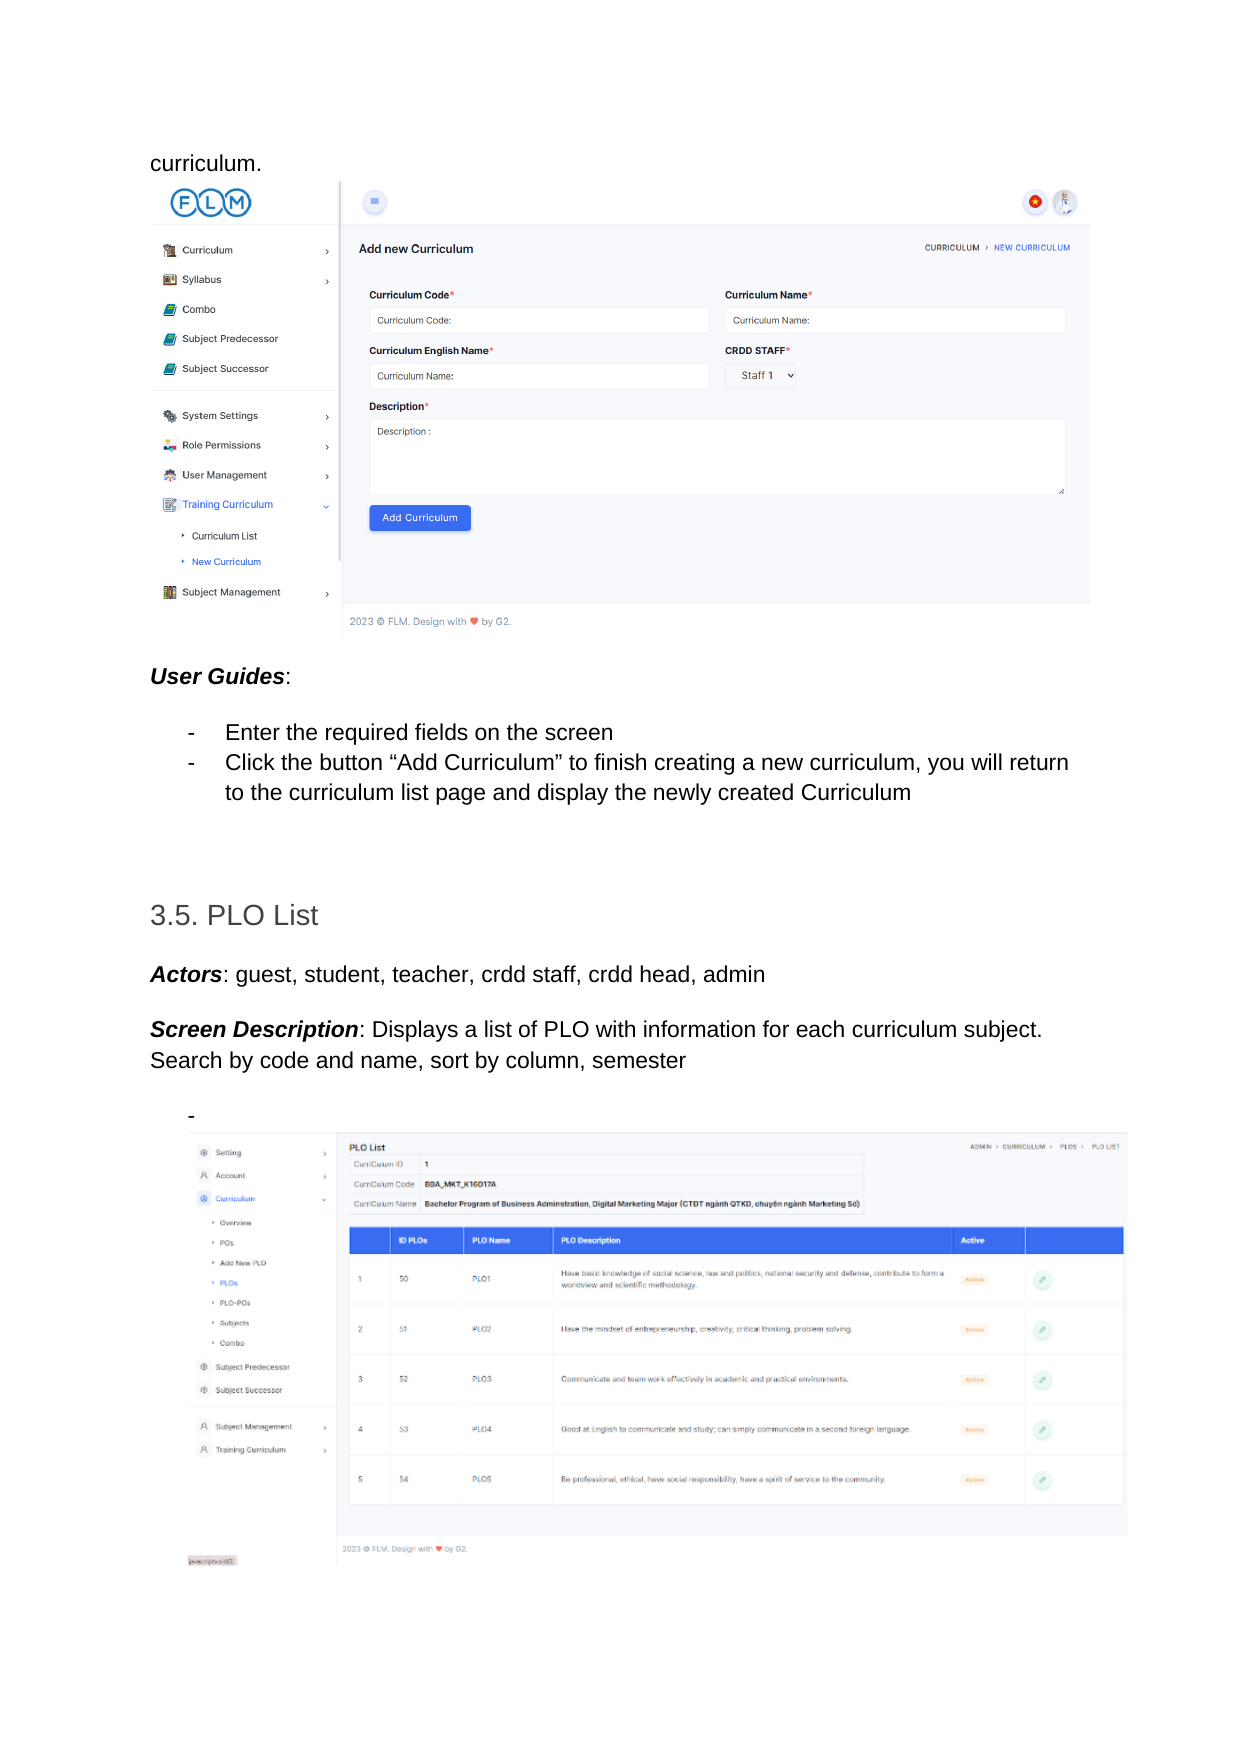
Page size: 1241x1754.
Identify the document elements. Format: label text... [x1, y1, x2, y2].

subtitle 3.5. PLO List [150, 898, 1090, 931]
text Actors: guest, student, teacher, crdd staff, crdd head, admin [150, 961, 1090, 987]
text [150, 150, 1090, 180]
picture [187, 1132, 1128, 1568]
picture [150, 180, 1091, 635]
list Click the button “Add Curriculum” to finish creating a new curriculum, you will return to the curriculum list page and display the newly created Curriculum [187, 749, 1090, 805]
list Enter the required fields on the screen [187, 718, 1090, 745]
text Screen Description: Displays a list of PLO with information for each curriculum subject. Search by code and name, sort by column, semester [150, 1016, 1090, 1073]
text User Guides: [150, 663, 1090, 689]
